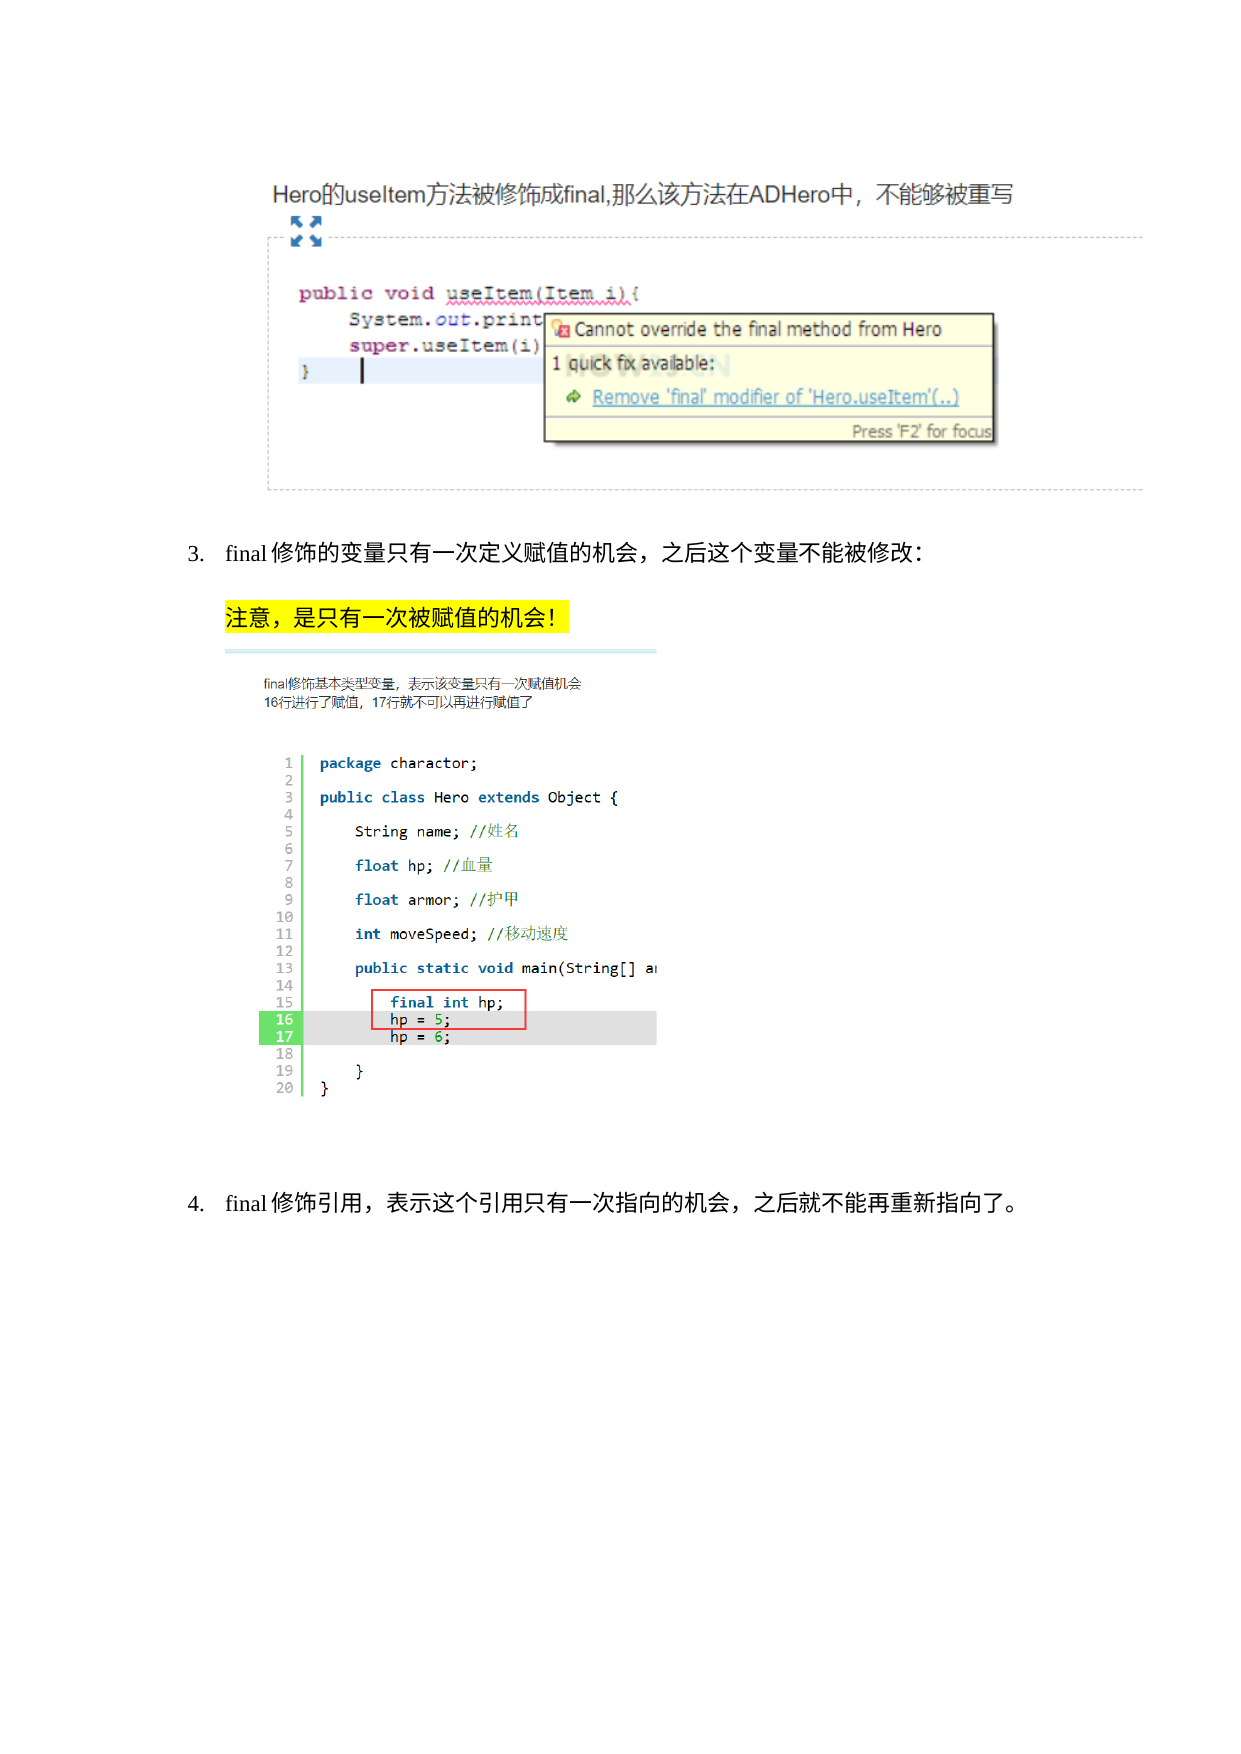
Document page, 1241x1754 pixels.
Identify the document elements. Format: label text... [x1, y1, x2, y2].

picture [225, 649, 657, 1104]
list final修饰引用，表示这个引用只有一次指向的机会，之后就不能再重新指向了。 [187, 1169, 1053, 1234]
list final修饰的变量只有一次定义赋值的机会，之后这个变量不能被修改： [187, 519, 1053, 584]
picture [225, 162, 1144, 499]
list 注意，是只有一次被赋值的机会！ [225, 584, 1053, 649]
